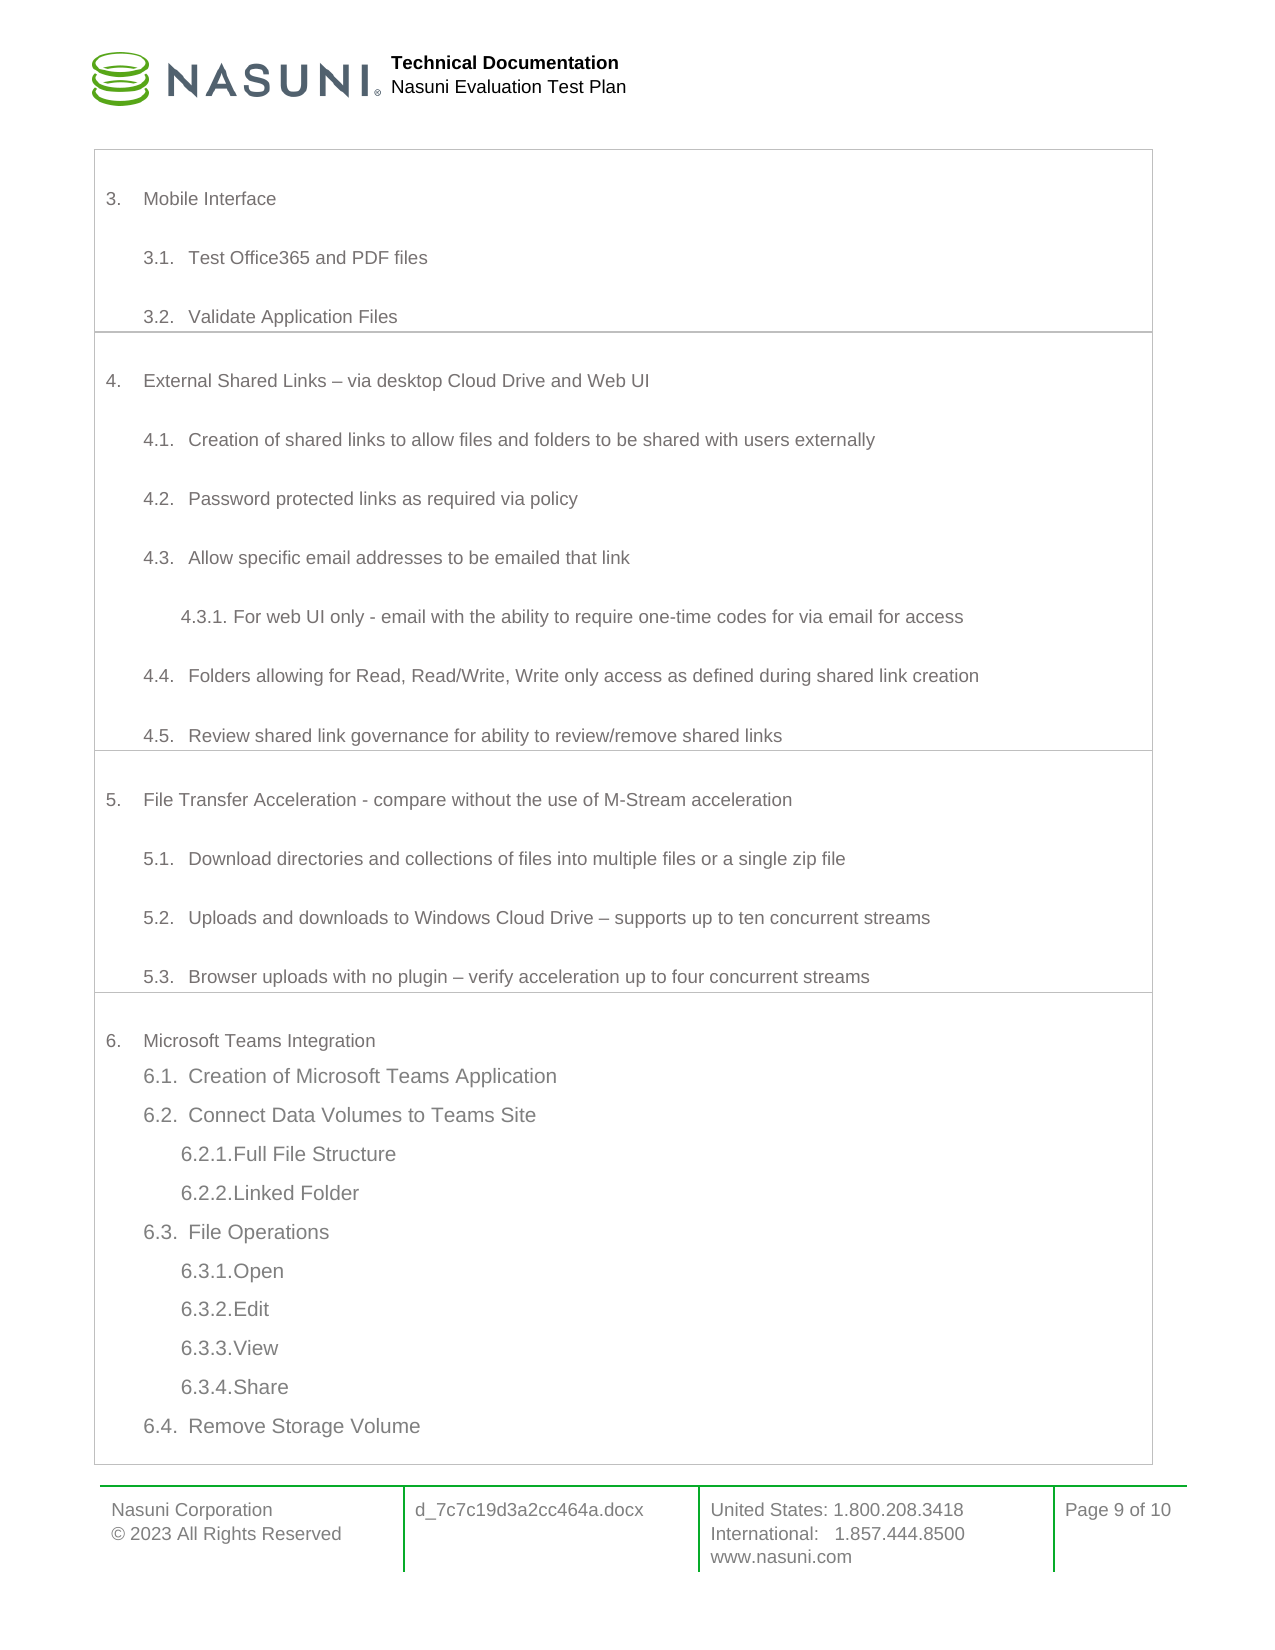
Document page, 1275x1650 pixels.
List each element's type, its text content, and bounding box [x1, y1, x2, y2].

picture [13, 6, 1231, 1582]
table_cell File Transfer Acceleration - compare without the use of M-Stream acceleration Download directories and collections of files into multiple files or a single zip file Uploads and downloads to Windows Cloud Drive – supports up to ten concurrent streams Browser uploads with no plugin – verify acceleration up to four concurrent streams [95, 751, 1152, 992]
table_cell External Shared Links – via desktop Cloud Drive and Web UI Creation of shared links to allow files and folders to be shared with users externally Password protected links as required via policy Allow specific email addresses to be emailed that link For web UI only - email with the ability to require one-time codes for via email for access Folders allowing for Read, Read/Write, Write only access as defined during shared link creation Review shared link governance for ability to review/remove shared links [95, 333, 1152, 750]
table_cell Microsoft Teams Integration Creation of Microsoft Teams Application Connect Data Volumes to Teams Site Full File Structure Linked Folder File Operations Open Edit View Share Remove Storage Volume [95, 993, 1152, 1464]
table_header Mobile Interface Test Office365 and PDF files Validate Application Files [95, 150, 1152, 331]
